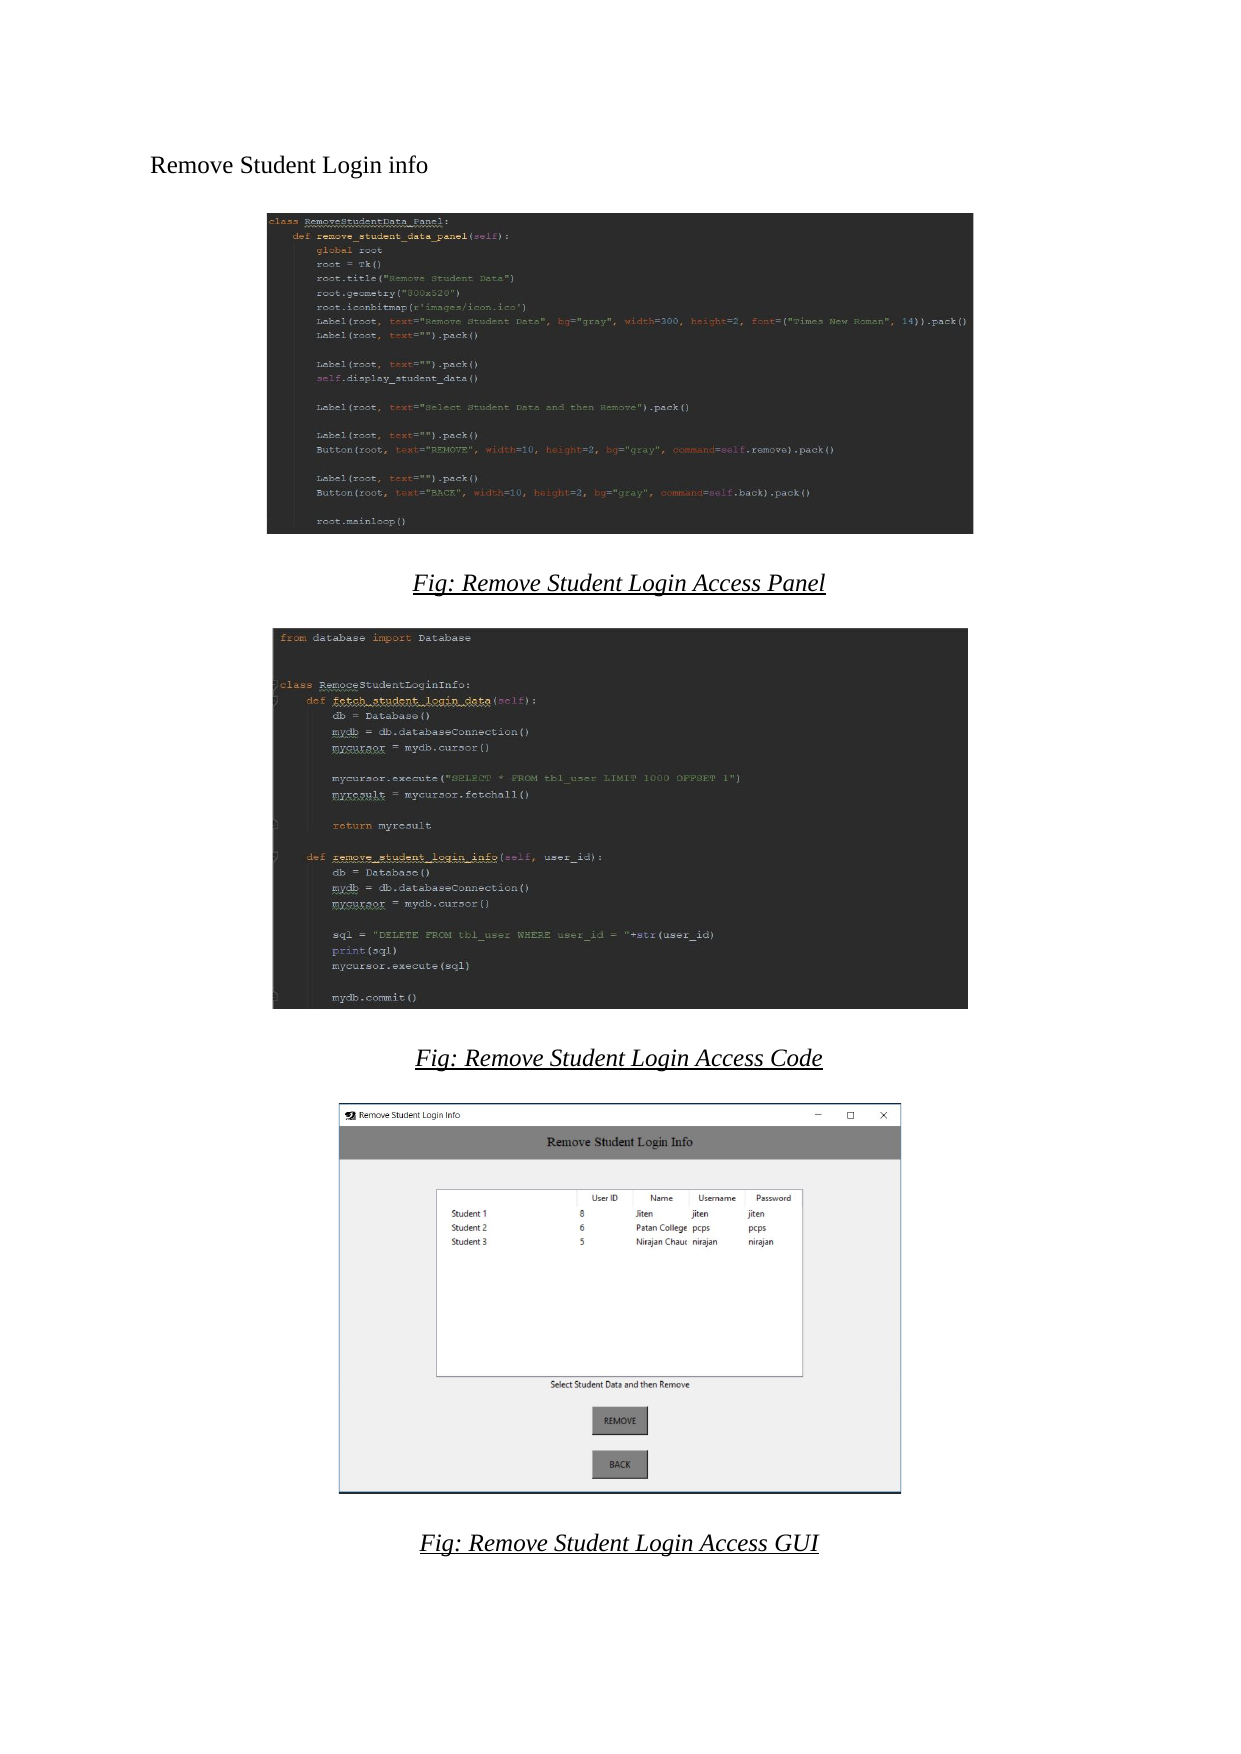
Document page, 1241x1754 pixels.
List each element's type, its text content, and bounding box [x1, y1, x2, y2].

text Fig: Remove Student Login Access Code [150, 1043, 1090, 1072]
picture [338, 1103, 902, 1494]
text Remove Student Login info [150, 150, 1090, 179]
text Fig: Remove Student Login Access Panel [150, 568, 1090, 597]
text Fig: Remove Student Login Access GUI [150, 1528, 1090, 1557]
picture [272, 628, 968, 1009]
picture [266, 213, 974, 534]
